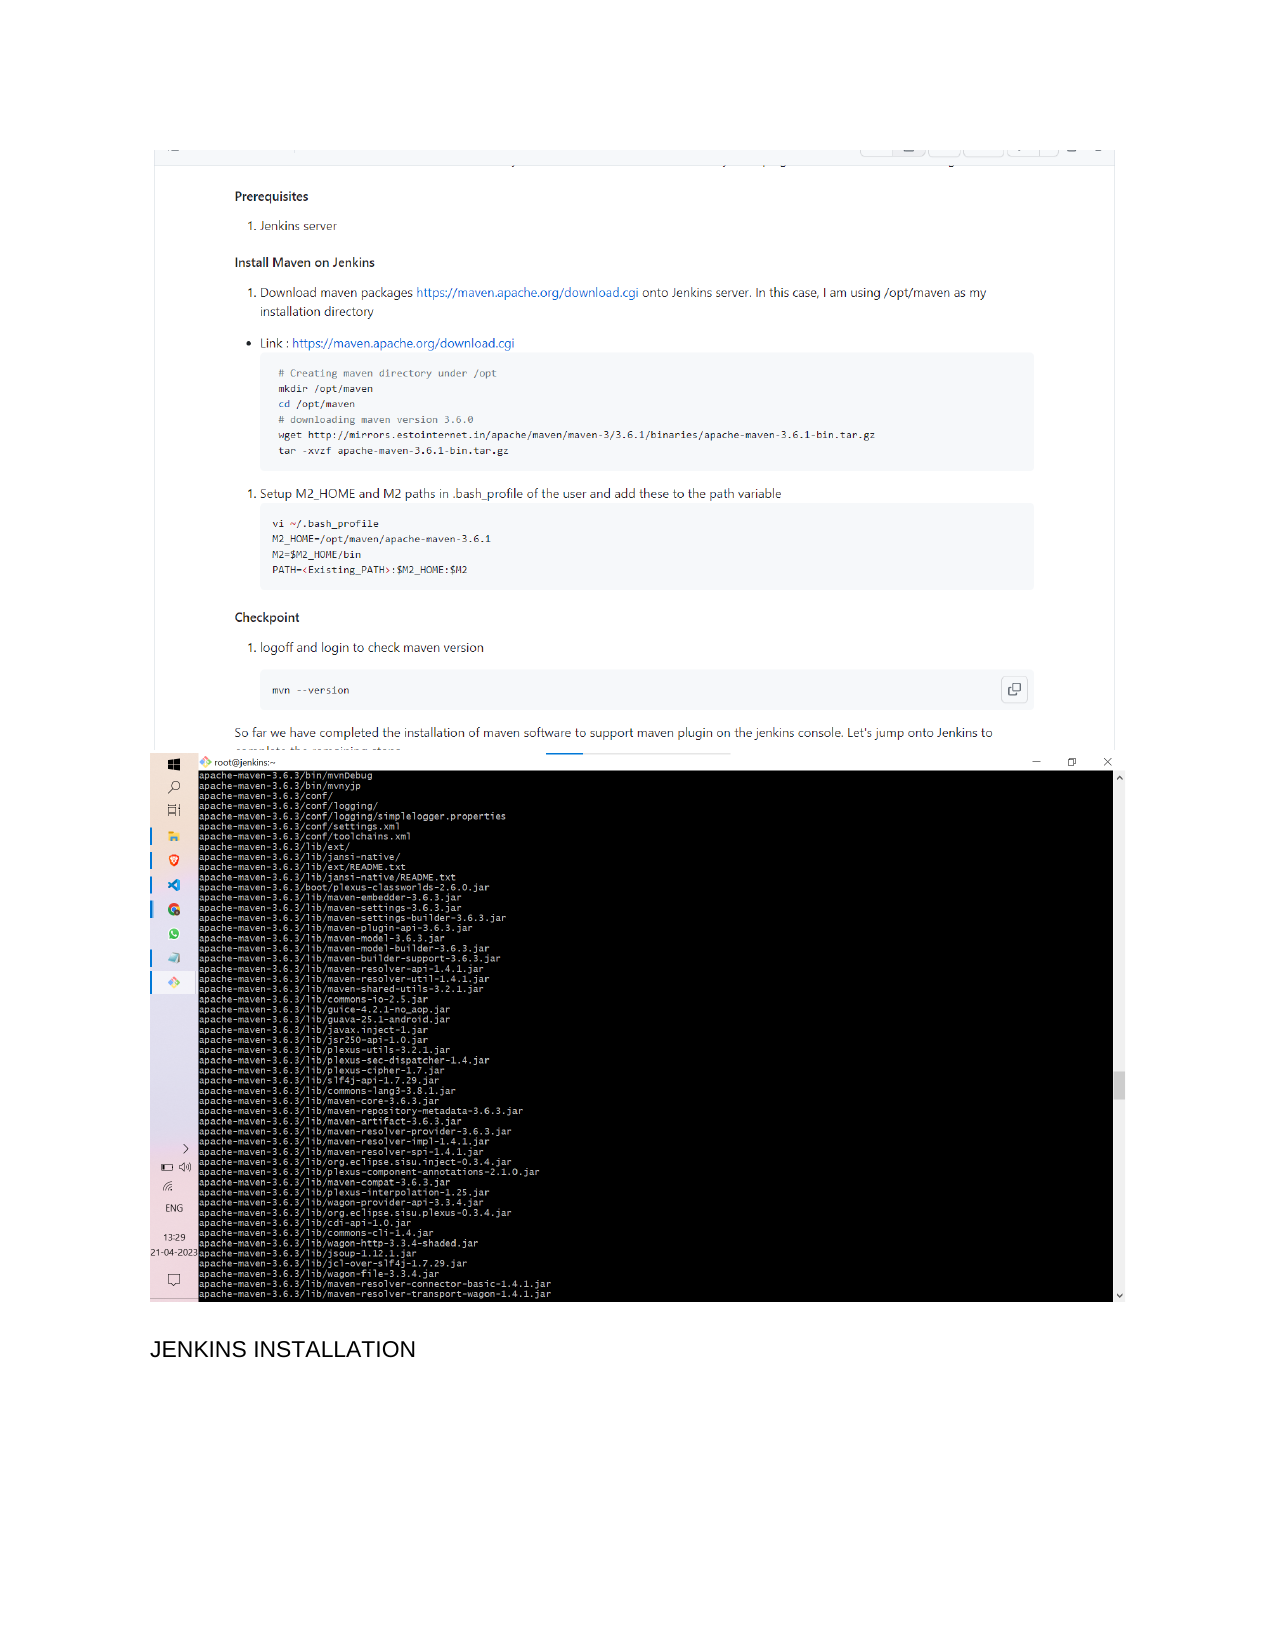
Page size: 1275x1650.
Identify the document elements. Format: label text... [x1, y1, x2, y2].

picture [150, 150, 1125, 750]
text JENKINS INSTALLATION [150, 1336, 1125, 1362]
picture [150, 753, 1125, 1302]
